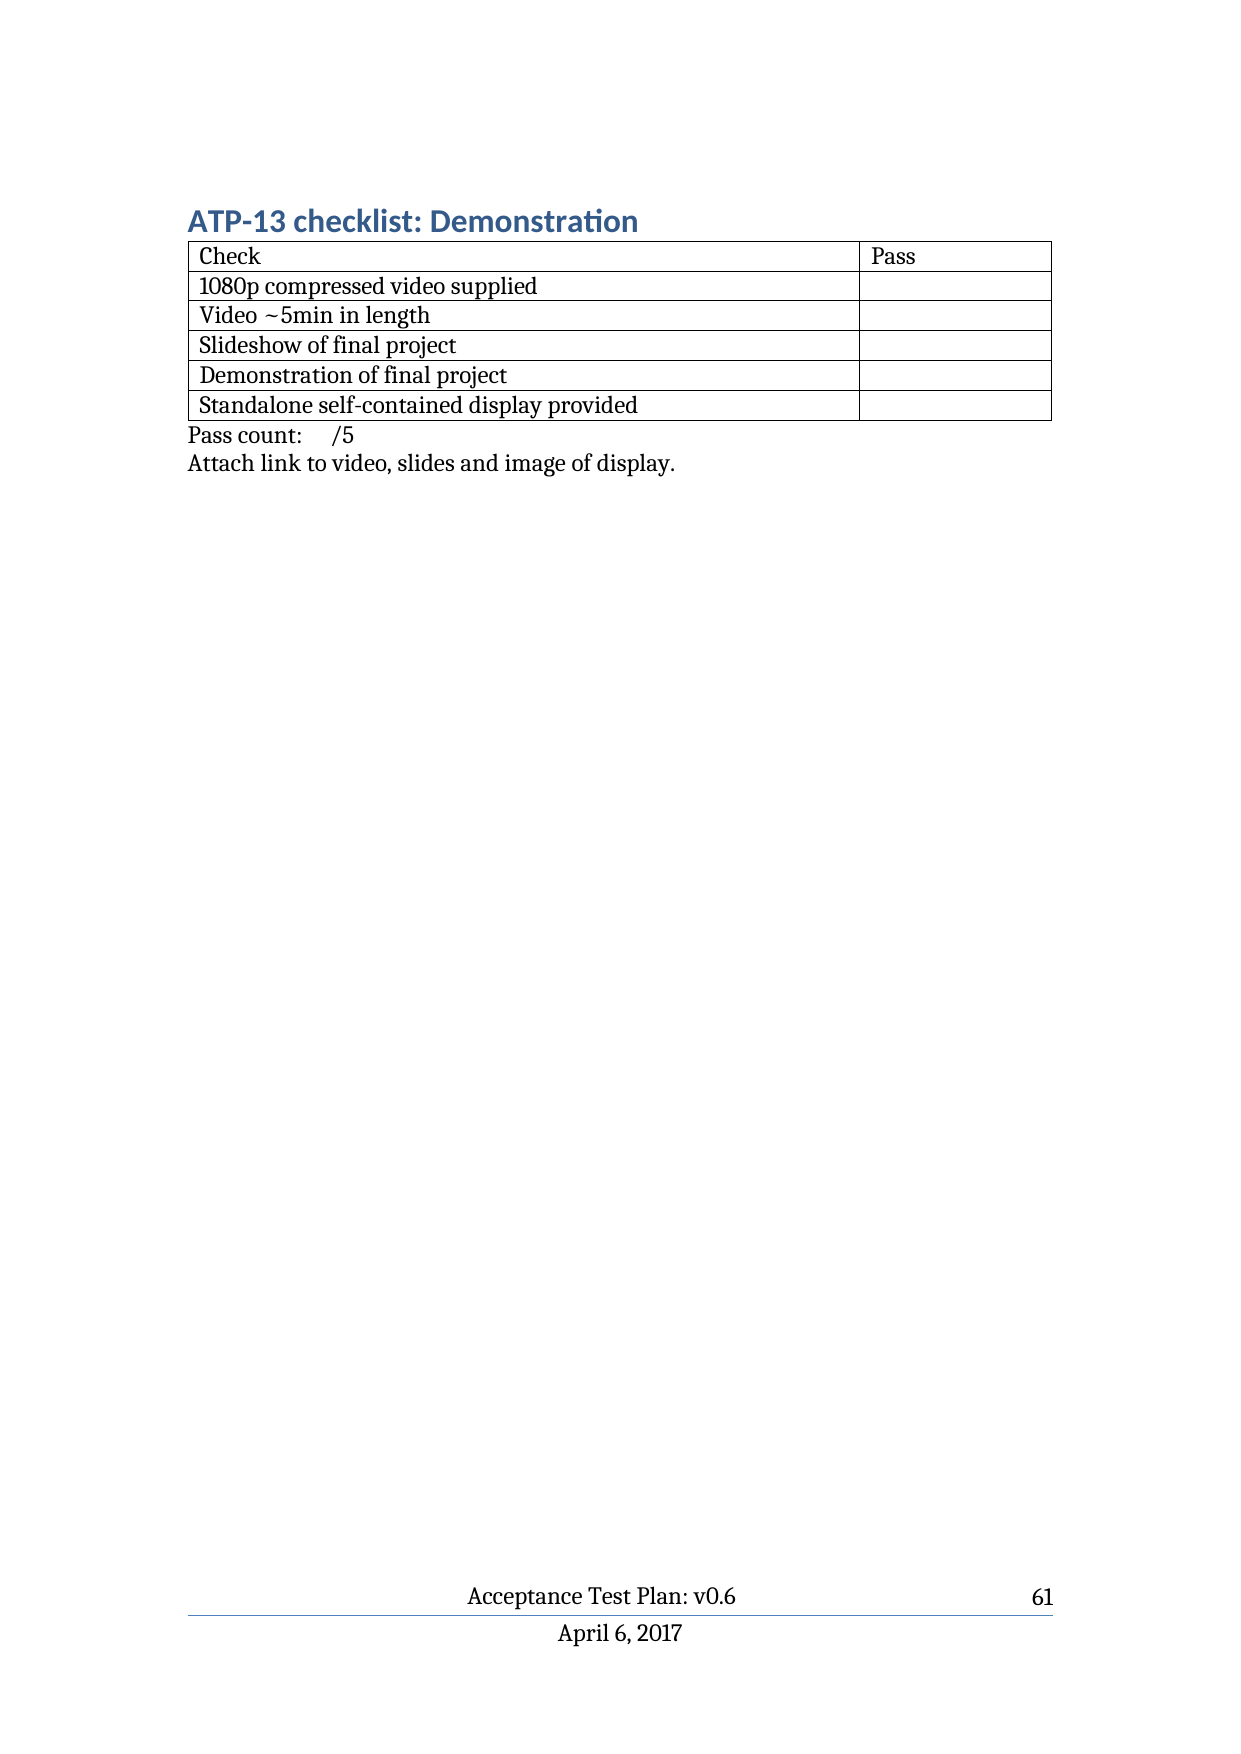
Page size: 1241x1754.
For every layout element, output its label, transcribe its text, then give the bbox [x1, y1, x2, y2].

table_cell 1080p compressed video supplied [189, 272, 859, 300]
table_header Check [189, 242, 859, 271]
table_cell Slideshow of final project [189, 331, 859, 360]
table_header Pass [860, 242, 1051, 271]
table_cell [860, 361, 1051, 390]
table_cell Demonstration of final project [189, 361, 859, 390]
table_cell Standalone self-contained display provided [189, 391, 859, 419]
table_cell Video ~5min in length [189, 301, 859, 330]
table_cell [860, 301, 1051, 330]
table_cell [860, 272, 1051, 300]
text Pass count: /5 [187, 421, 1053, 449]
table_cell [860, 331, 1051, 360]
subtitle ATP-13 checklist: Demonstration [187, 200, 1053, 241]
table_cell [860, 391, 1051, 419]
text Attach link to video, slides and image of display. [187, 449, 1053, 478]
